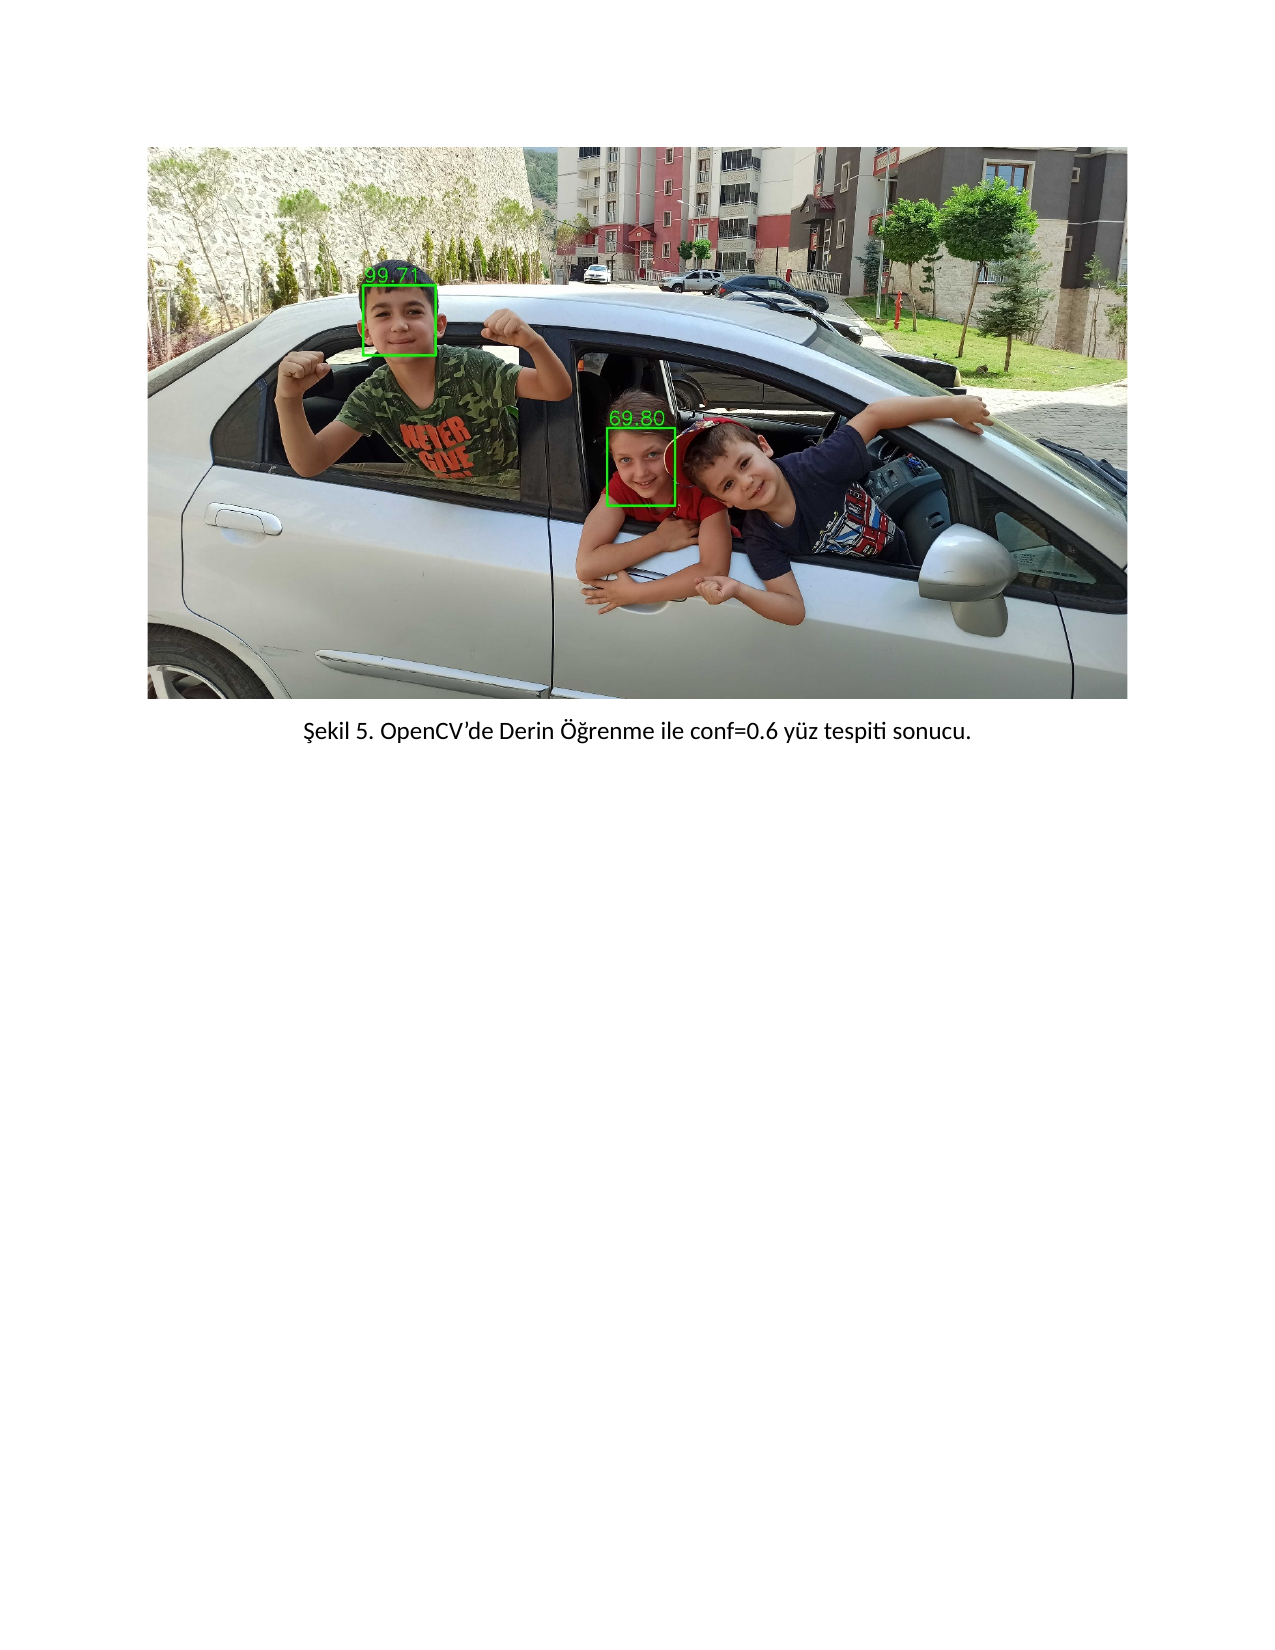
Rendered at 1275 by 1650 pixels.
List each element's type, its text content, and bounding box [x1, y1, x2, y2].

text Şekil 5. OpenCV’de Derin Öğrenme ile conf=0.6 yüz tespiti sonucu. [148, 715, 1127, 746]
picture [147, 147, 1128, 699]
